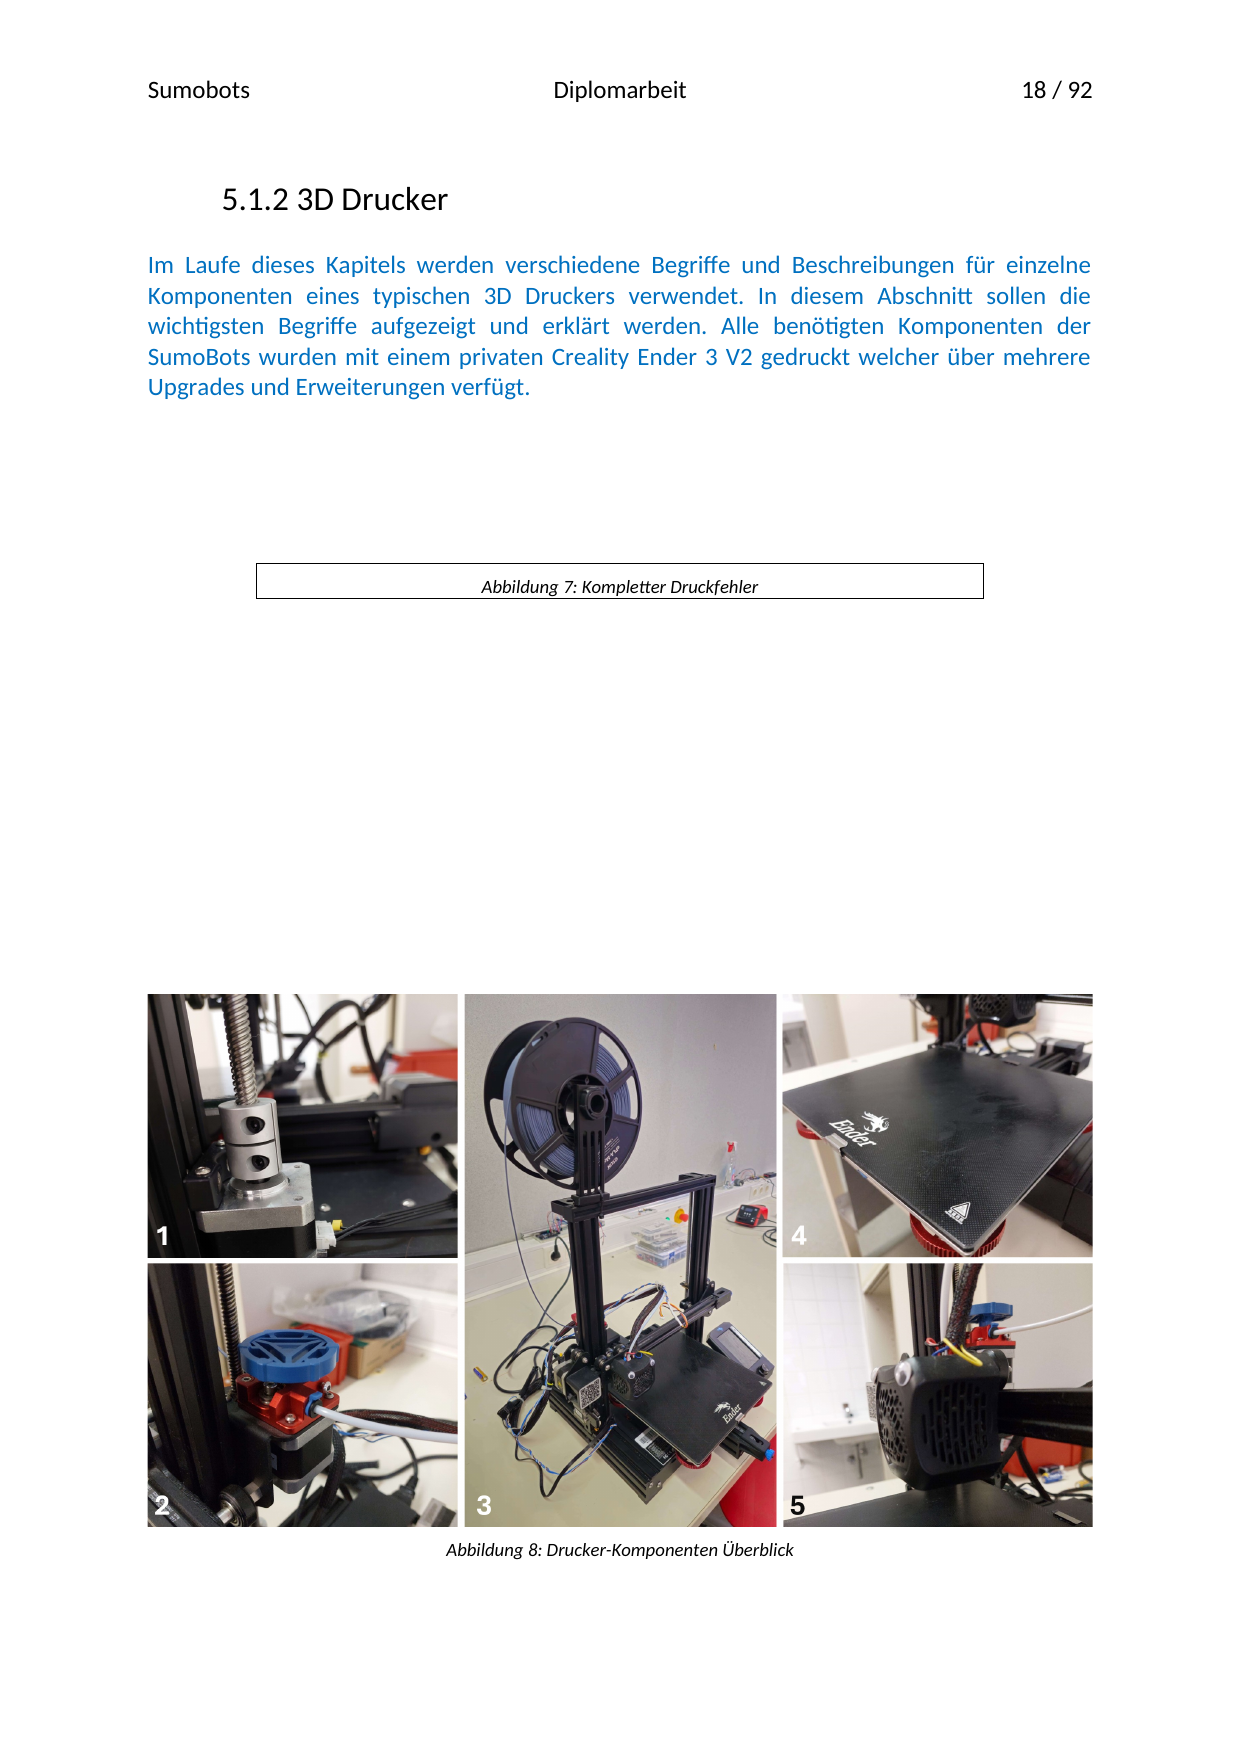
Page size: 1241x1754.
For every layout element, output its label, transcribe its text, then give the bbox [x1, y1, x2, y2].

text Abbildung 8: Drucker-Komponenten Überblick [148, 1539, 1093, 1562]
subtitle 3D Drucker [221, 178, 1093, 219]
text Im Laufe dieses Kapitels werden verschiedene Begriffe und Beschreibungen für einzelne Komponenten eines typischen 3D Druckers verwendet. In diesem Abschnitt sollen die wichtigsten Begriffe aufgezeigt und erklärt werden. Alle benötigten Komponenten der SumoBots wurden mit einem privaten Creality Ender 3 V2 gedruckt welcher über mehrere Upgrades und Erweiterungen verfügt. [148, 249, 1093, 402]
picture [147, 994, 1093, 1527]
